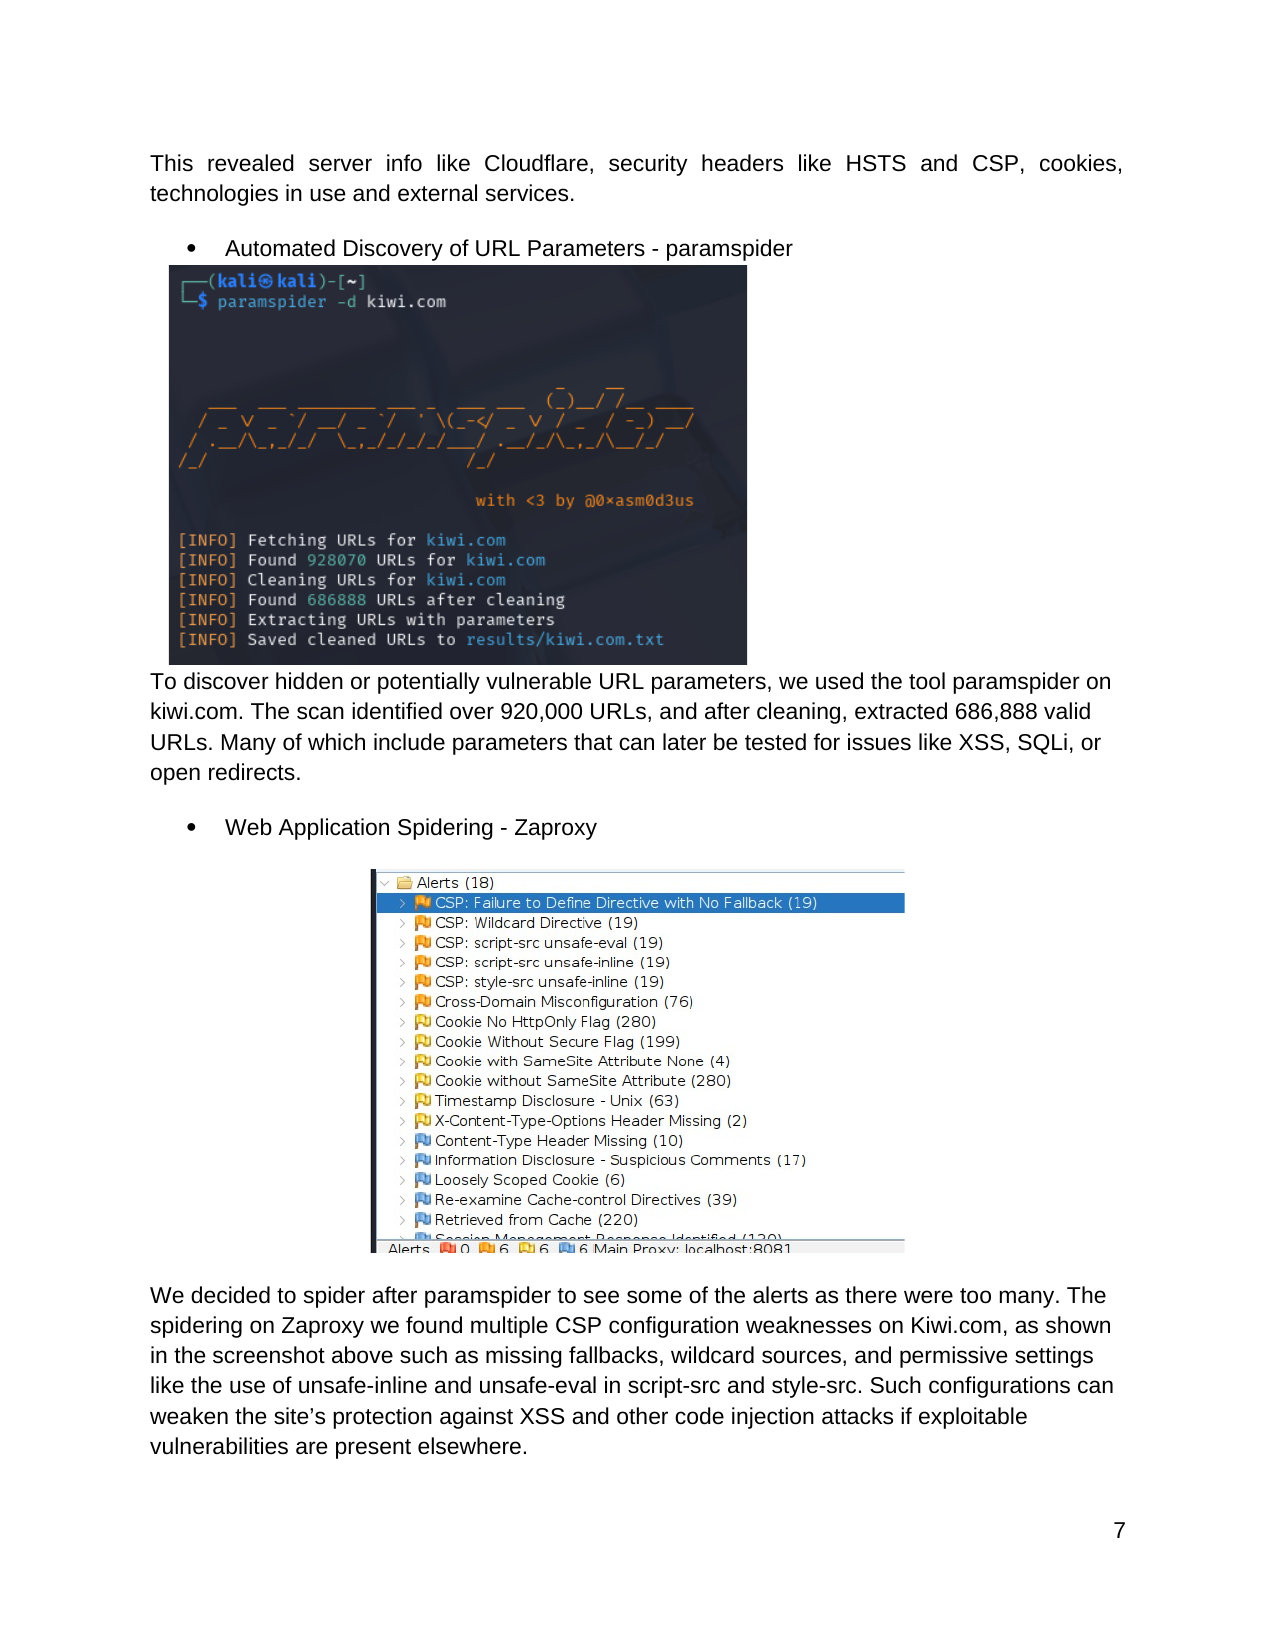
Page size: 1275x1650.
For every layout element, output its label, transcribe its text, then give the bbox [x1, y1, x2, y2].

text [150, 150, 1125, 207]
text We decided to spider after paramspider to see some of the alerts as there were too many. The spidering on Zaproxy we found multiple CSP configuration weaknesses on Kiwi.com, as shown in the screenshot above such as missing fallbacks, wildcard sources, and permissive settings like the use of unsafe-inline and unsafe-eval in script-src and style-src. Such configurations can weaken the site’s protection against XSS and other code injection attacks if exploitable vulnerabilities are present elsewhere. [150, 1282, 1125, 1459]
list Automated Discovery of URL Parameters - paramspider [187, 235, 1125, 262]
text To discover hidden or potentially vulnerable URL parameters, we used the tool paramspider on kiwi.com. The scan identified over 920,000 URLs, and after cleaning, extracted 686,888 valid URLs. Many of which include parameters that can later be tested for issues like XSS, SQLi, or open redirects. [150, 668, 1125, 785]
list Web Application Spidering - Zaproxy [187, 814, 1125, 840]
